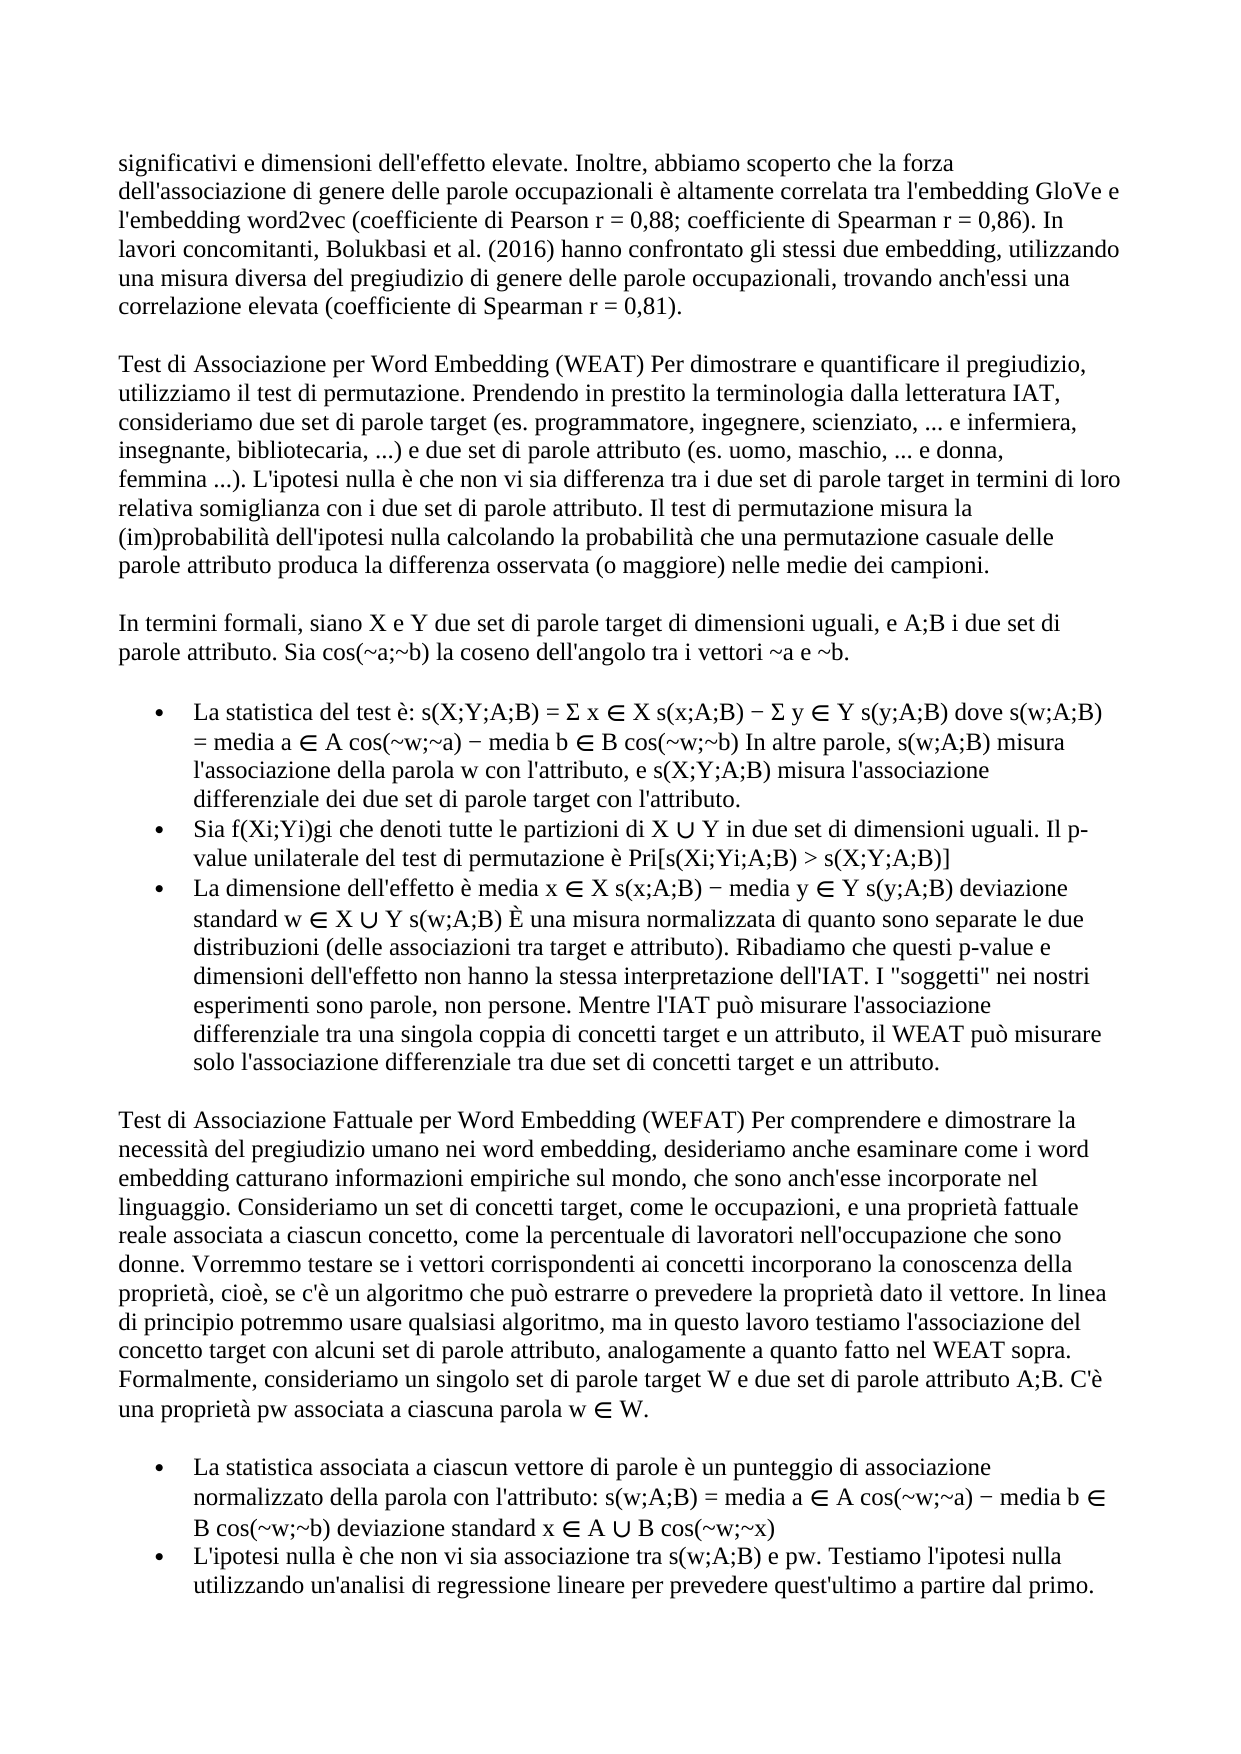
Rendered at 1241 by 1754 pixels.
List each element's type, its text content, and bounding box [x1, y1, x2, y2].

list La statistica associata a ciascun vettore di parole è un punteggio di associazione normalizzato della parola con l'attributo: s(w;A;B) = media a ∈ A cos(~w;~a) − media b ∈ B cos(~w;~b) deviazione standard x ∈ A ∪ B cos(~w;~x) [156, 1452, 1122, 1541]
list L'ipotesi nulla è che non vi sia associazione tra s(w;A;B) e pw. Testiamo l'ipotesi nulla utilizzando un'analisi di regressione lineare per prevedere quest'ultimo a partire dal primo. [156, 1541, 1122, 1599]
list Sia f(Xi;Yi)gi che denoti tutte le partizioni di X ∪ Y in due set di dimensioni uguali. Il p-value unilaterale del test di permutazione è Pri[s(Xi;Yi;A;B) > s(X;Y;A;B)] [156, 813, 1122, 872]
list La statistica del test è: s(X;Y;A;B) = Σ x ∈ X s(x;A;B) − Σ y ∈ Y s(y;A;B) dove s(w;A;B) = media a ∈ A cos(~w;~a) − media b ∈ B cos(~w;~b) In altre parole, s(w;A;B) misura l'associazione della parola w con l'attributo, e s(X;Y;A;B) misura l'associazione differenziale dei due set di parole target con l'attributo. [156, 695, 1122, 813]
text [118, 148, 1122, 320]
text Test di Associazione per Word Embedding (WEAT) Per dimostrare e quantificare il pregiudizio, utilizziamo il test di permutazione. Prendendo in prestito la terminologia dalla letteratura IAT, consideriamo due set di parole target (es. programmatore, ingegnere, scienziato, ... e infermiera, insegnante, bibliotecaria, ...) e due set di parole attributo (es. uomo, maschio, ... e donna, femmina ...). L'ipotesi nulla è che non vi sia differenza tra i due set di parole target in termini di loro relativa somiglianza con i due set di parole attributo. Il test di permutazione misura la (im)probabilità dell'ipotesi nulla calcolando la probabilità che una permutazione casuale delle parole attributo produca la differenza osservata (o maggiore) nelle medie dei campioni. [118, 349, 1122, 579]
text In termini formali, siano X e Y due set di parole target di dimensioni uguali, e A;B i due set di parole attributo. Sia cos(~a;~b) la coseno dell'angolo tra i vettori ~a e ~b. [118, 608, 1122, 666]
text Test di Associazione Fattuale per Word Embedding (WEFAT) Per comprendere e dimostrare la necessità del pregiudizio umano nei word embedding, desideriamo anche esaminare come i word embedding catturano informazioni empiriche sul mondo, che sono anch'esse incorporate nel linguaggio. Consideriamo un set di concetti target, come le occupazioni, e una proprietà fattuale reale associata a ciascun concetto, come la percentuale di lavoratori nell'occupazione che sono donne. Vorremmo testare se i vettori corrispondenti ai concetti incorporano la conoscenza della proprietà, cioè, se c'è un algoritmo che può estrarre o prevedere la proprietà dato il vettore. In linea di principio potremmo usare qualsiasi algoritmo, ma in questo lavoro testiamo l'associazione del concetto target con alcuni set di parole attributo, analogamente a quanto fatto nel WEAT sopra. Formalmente, consideriamo un singolo set di parole target W e due set di parole attributo A;B. C'è una proprietà pw associata a ciascuna parola w ∈ W. [118, 1105, 1122, 1423]
list La dimensione dell'effetto è media x ∈ X s(x;A;B) − media y ∈ Y s(y;A;B) deviazione standard w ∈ X ∪ Y s(w;A;B) È una misura normalizzata di quanto sono separate le due distribuzioni (delle associazioni tra target e attributo). Ribadiamo che questi p-value e dimensioni dell'effetto non hanno la stessa interpretazione dell'IAT. I "soggetti" nei nostri esperimenti sono parole, non persone. Mentre l'IAT può misurare l'associazione differenziale tra una singola coppia di concetti target e un attributo, il WEAT può misurare solo l'associazione differenziale tra due set di concetti target e un attributo. [156, 872, 1122, 1076]
